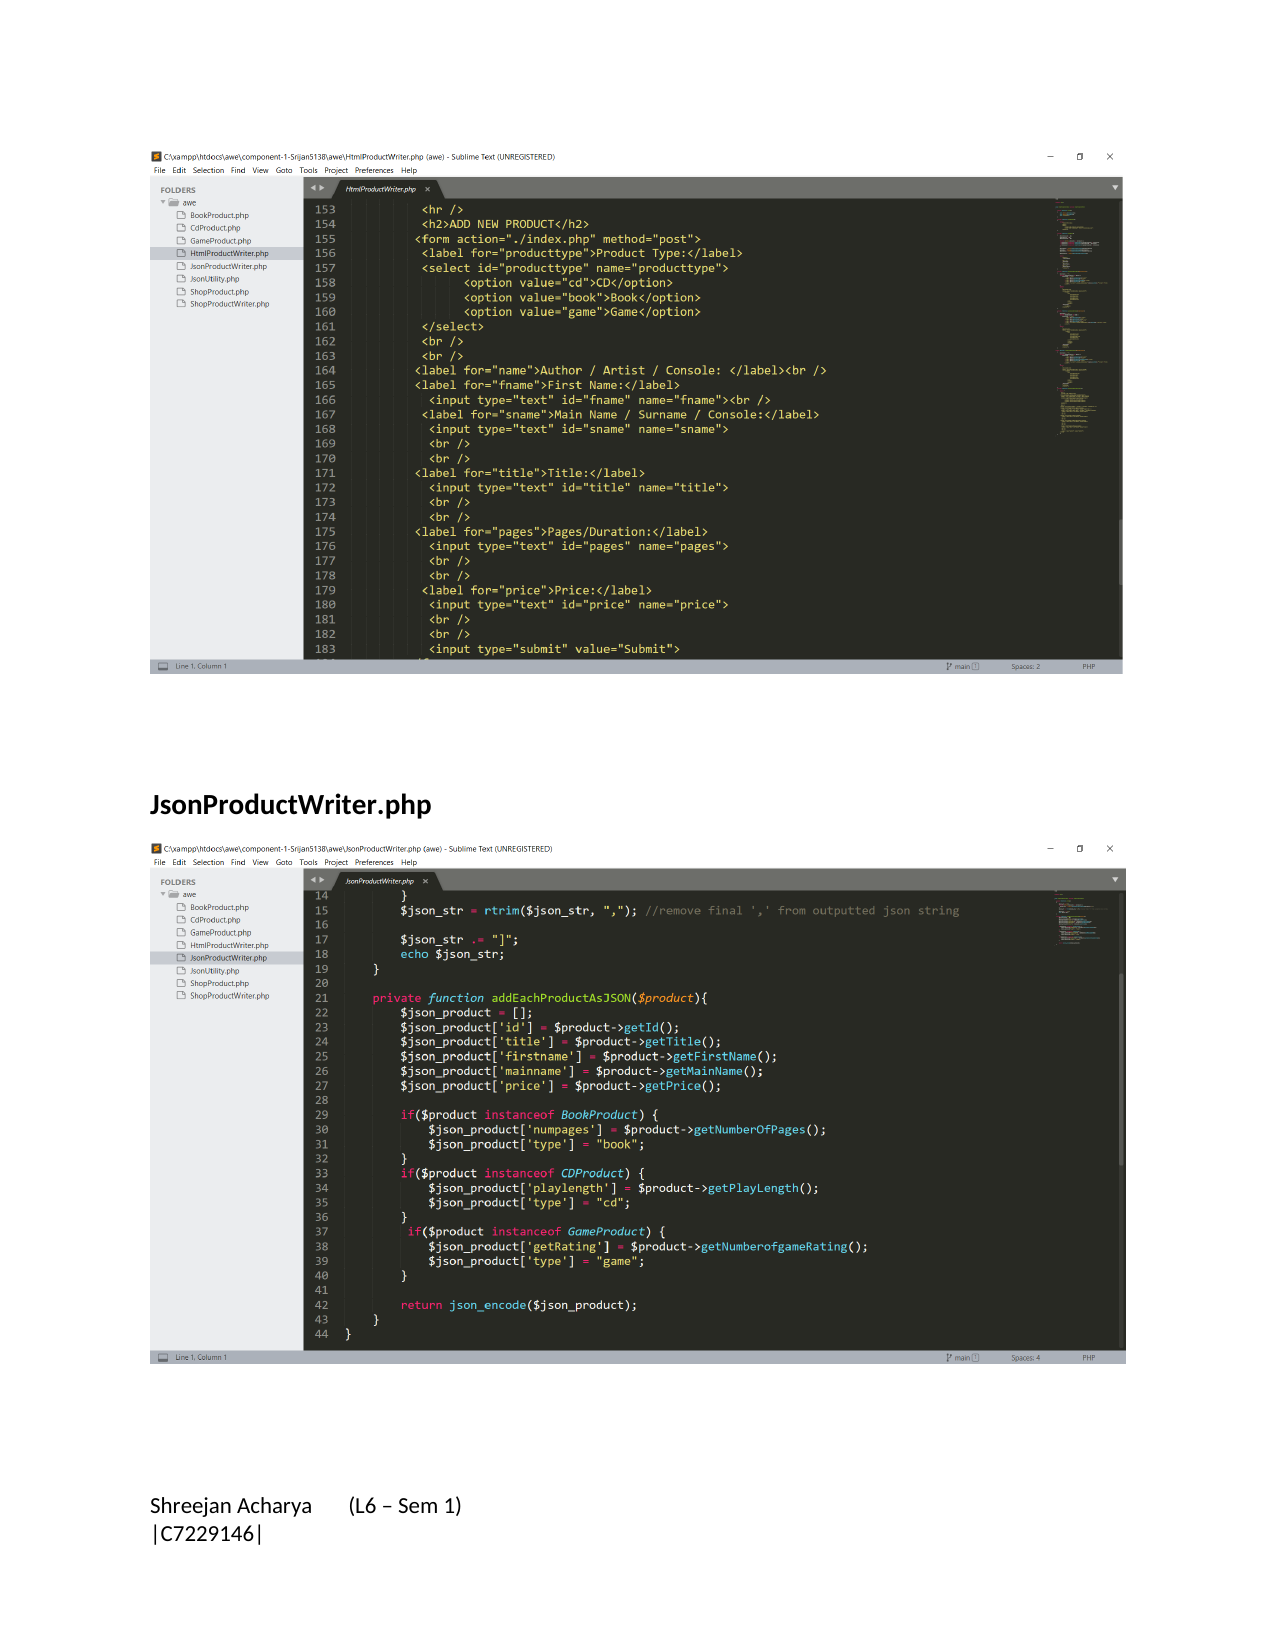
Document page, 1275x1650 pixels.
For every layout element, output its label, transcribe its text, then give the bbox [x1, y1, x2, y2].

picture [150, 150, 1123, 674]
text JsonProductWriter.php [150, 786, 1125, 822]
picture [150, 841, 1126, 1364]
